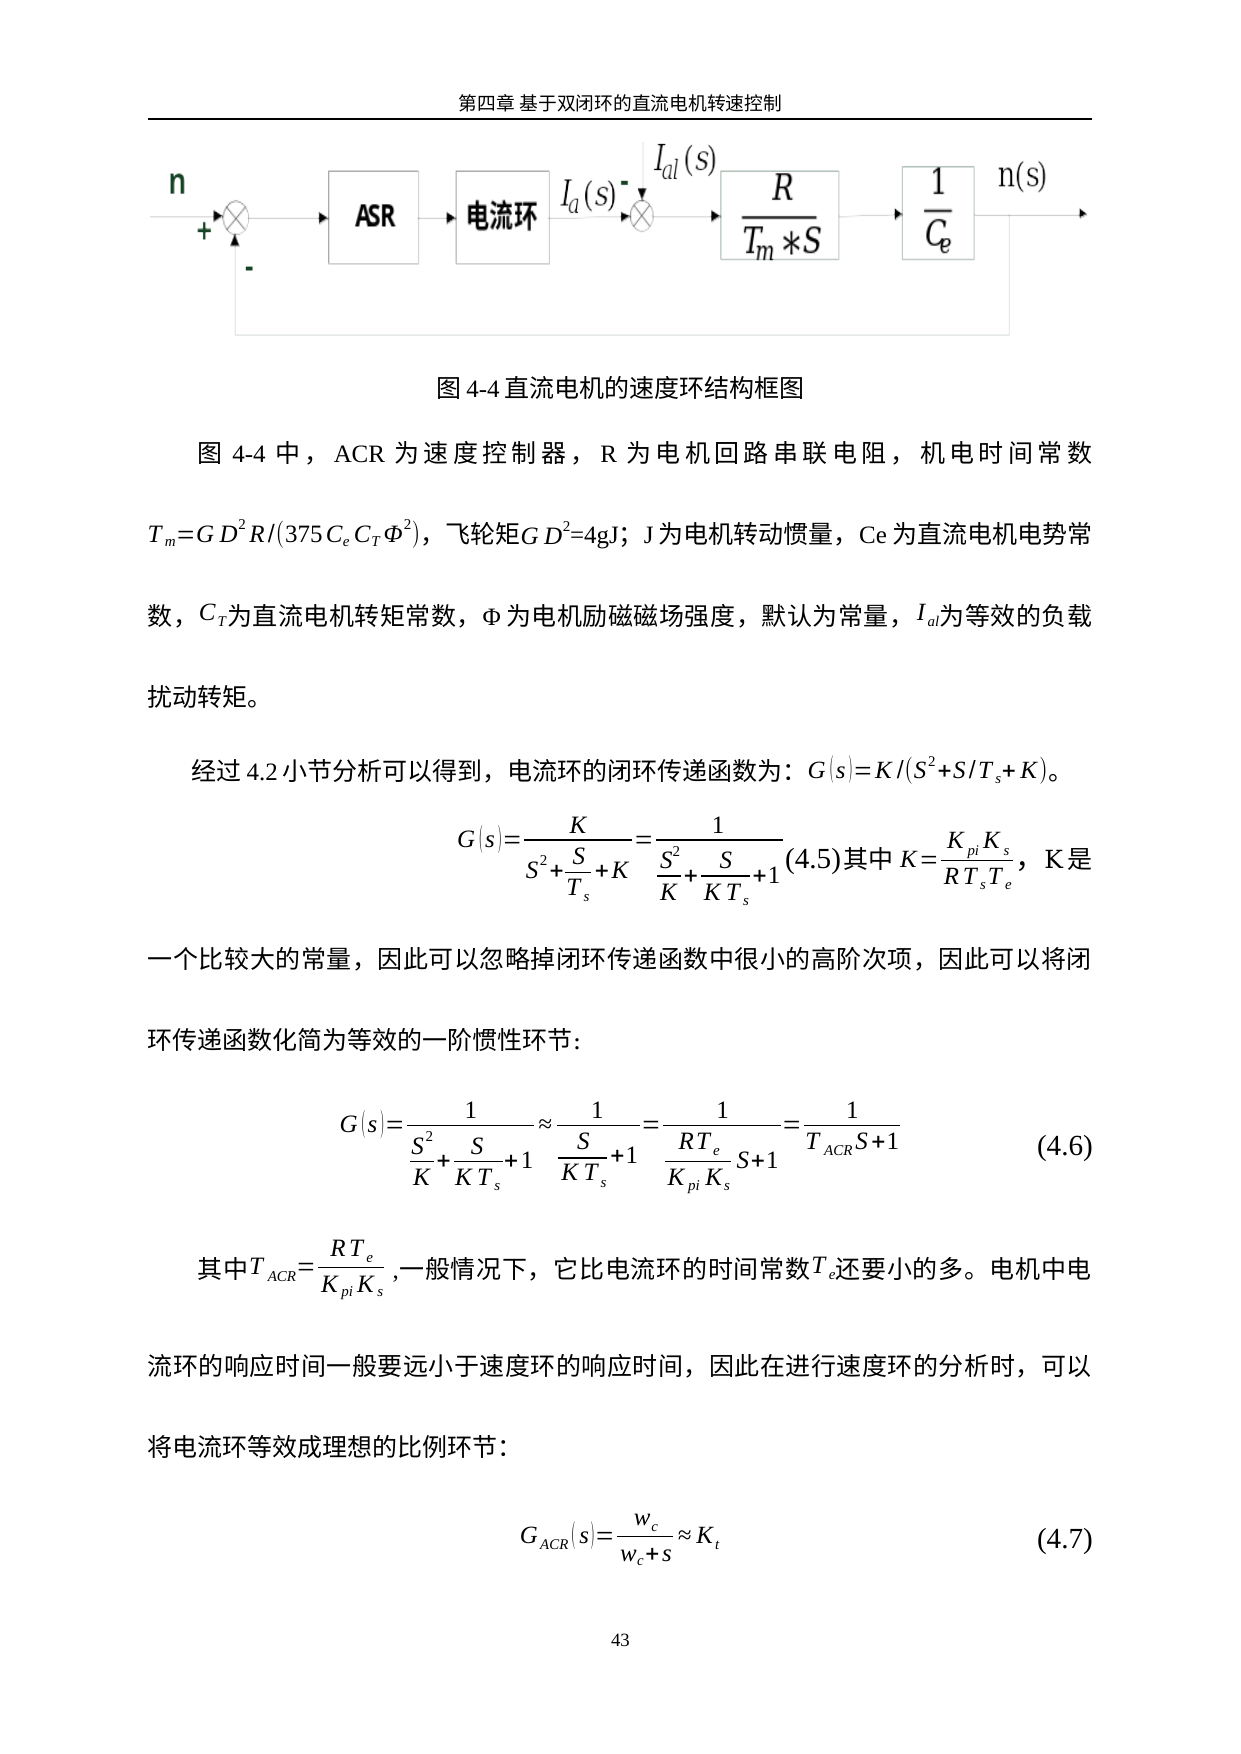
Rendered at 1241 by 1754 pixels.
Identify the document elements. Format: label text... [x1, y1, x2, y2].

text 图4-4中，ACR为速度控制器，R为电机回路串联电阻，机电时间常数，飞轮矩=4gJ；J为电机转动惯量，Ce为直流电机电势常数，为直流电机转矩常数，Φ为电机励磁磁场强度，默认为常量，为等效的负载扰动转矩。 [148, 419, 1092, 728]
text (4.5)其中 ，K是一个比较大的常量，因此可以忽略掉闭环传递函数中很小的高阶次项，因此可以将闭环传递函数化简为等效的一阶惯性环节: [148, 811, 1092, 1071]
text 图4-4直流电机的速度环结构框图 [148, 127, 1092, 419]
text 经过4.2小节分析可以得到，电流环的闭环传递函数为：。 [148, 737, 1092, 802]
text (4.6) [148, 1080, 1092, 1210]
text (4.7) [148, 1488, 1092, 1585]
text 其中 ,一般情况下，它比电流环的时间常数还要小的多。电机中电流环的响应时间一般要远小于速度环的响应时间，因此在进行速度环的分析时，可以将电流环等效成理想的比例环节： [148, 1218, 1092, 1478]
